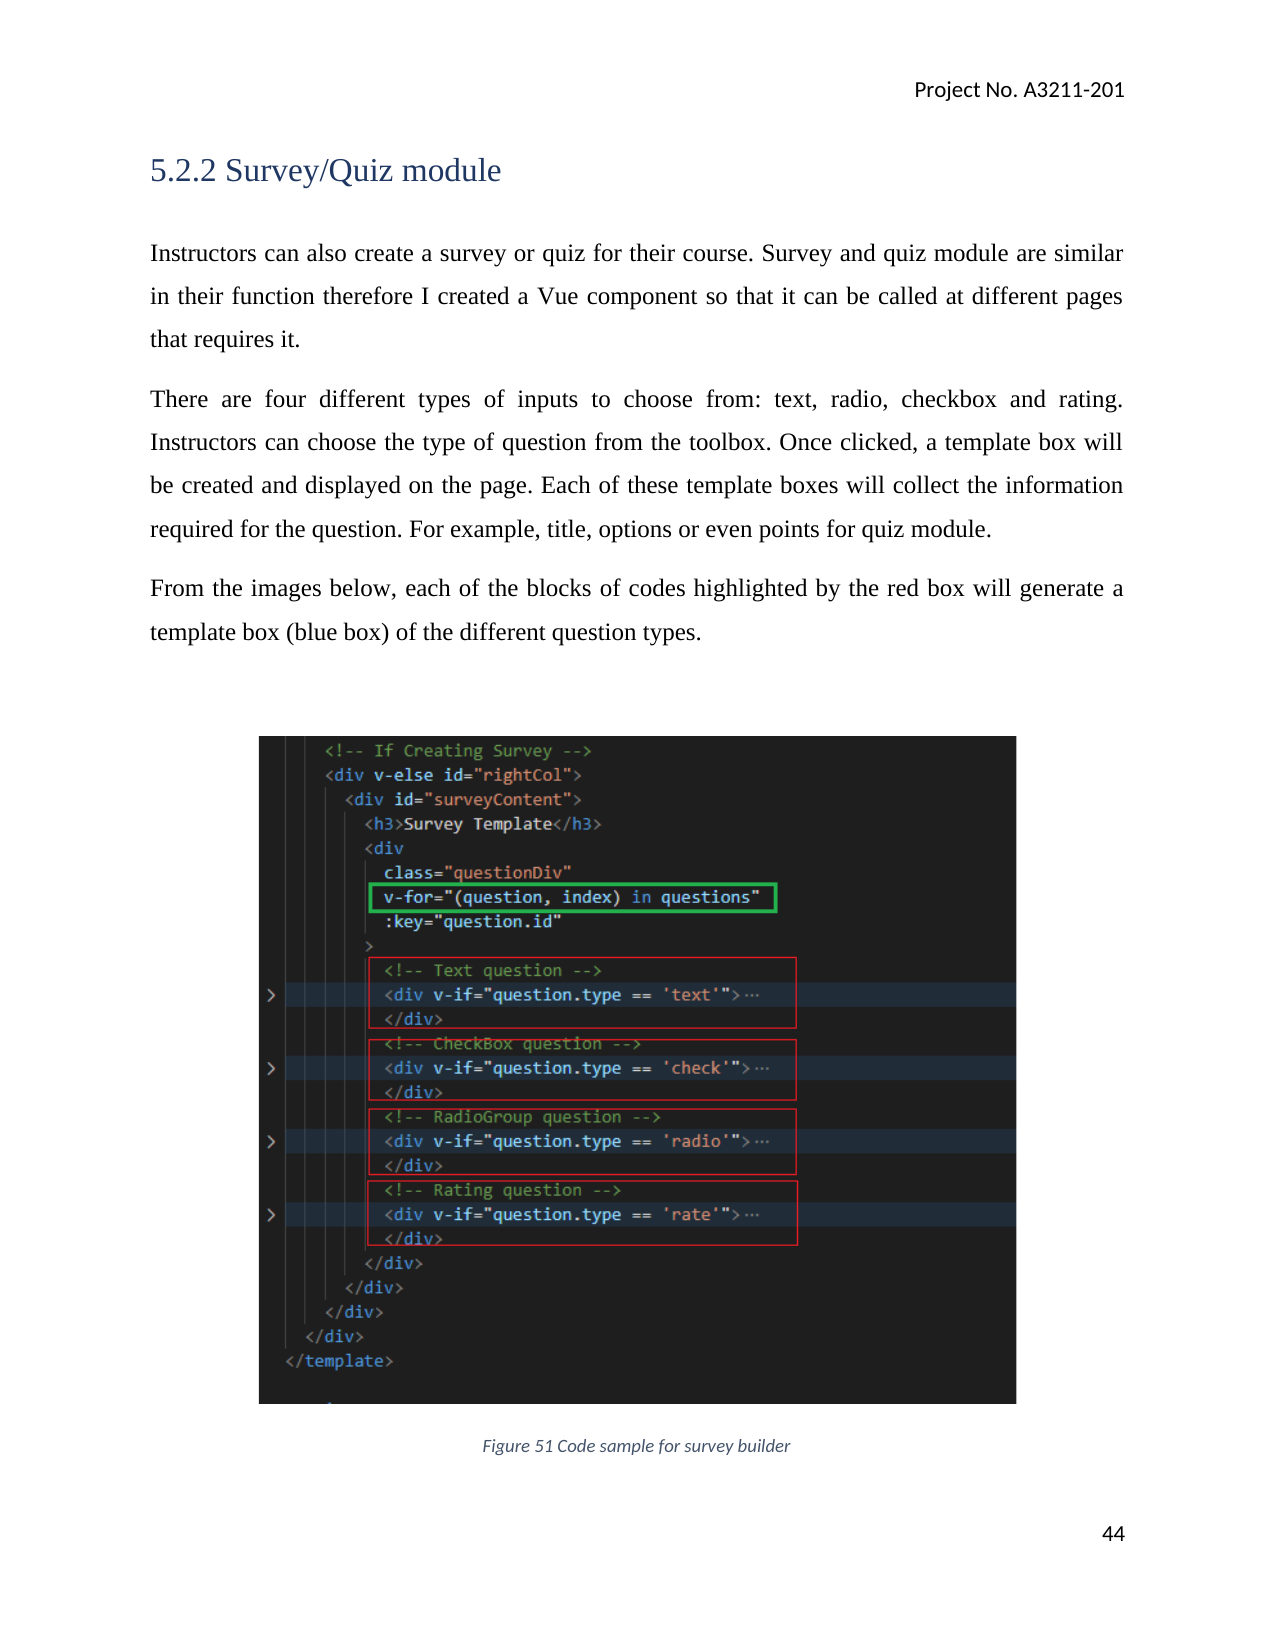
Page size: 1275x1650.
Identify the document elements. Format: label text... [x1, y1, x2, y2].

picture [258, 736, 1017, 1404]
text There are four different types of inputs to choose from: text, radio, checkbox and rating. Instructors can choose the type of question from the toolbox. Once clicked, a template box will be created and displayed on the page. Each of these template boxes will collect the information required for the question. For example, title, options or even points for quiz module. [150, 384, 1125, 542]
text From the images below, each of the blocks of codes highlighted by the red box will generate a template box (blue box) of the different question types. [150, 573, 1125, 645]
subtitle 5.2.2 Survey/Quiz module [150, 150, 1125, 188]
text Instructors can also create a survey or quiz for their course. Survey and quiz module are similar in their function therefore I created a Vue component so that it can be called at different pages that requires it. [150, 238, 1125, 353]
